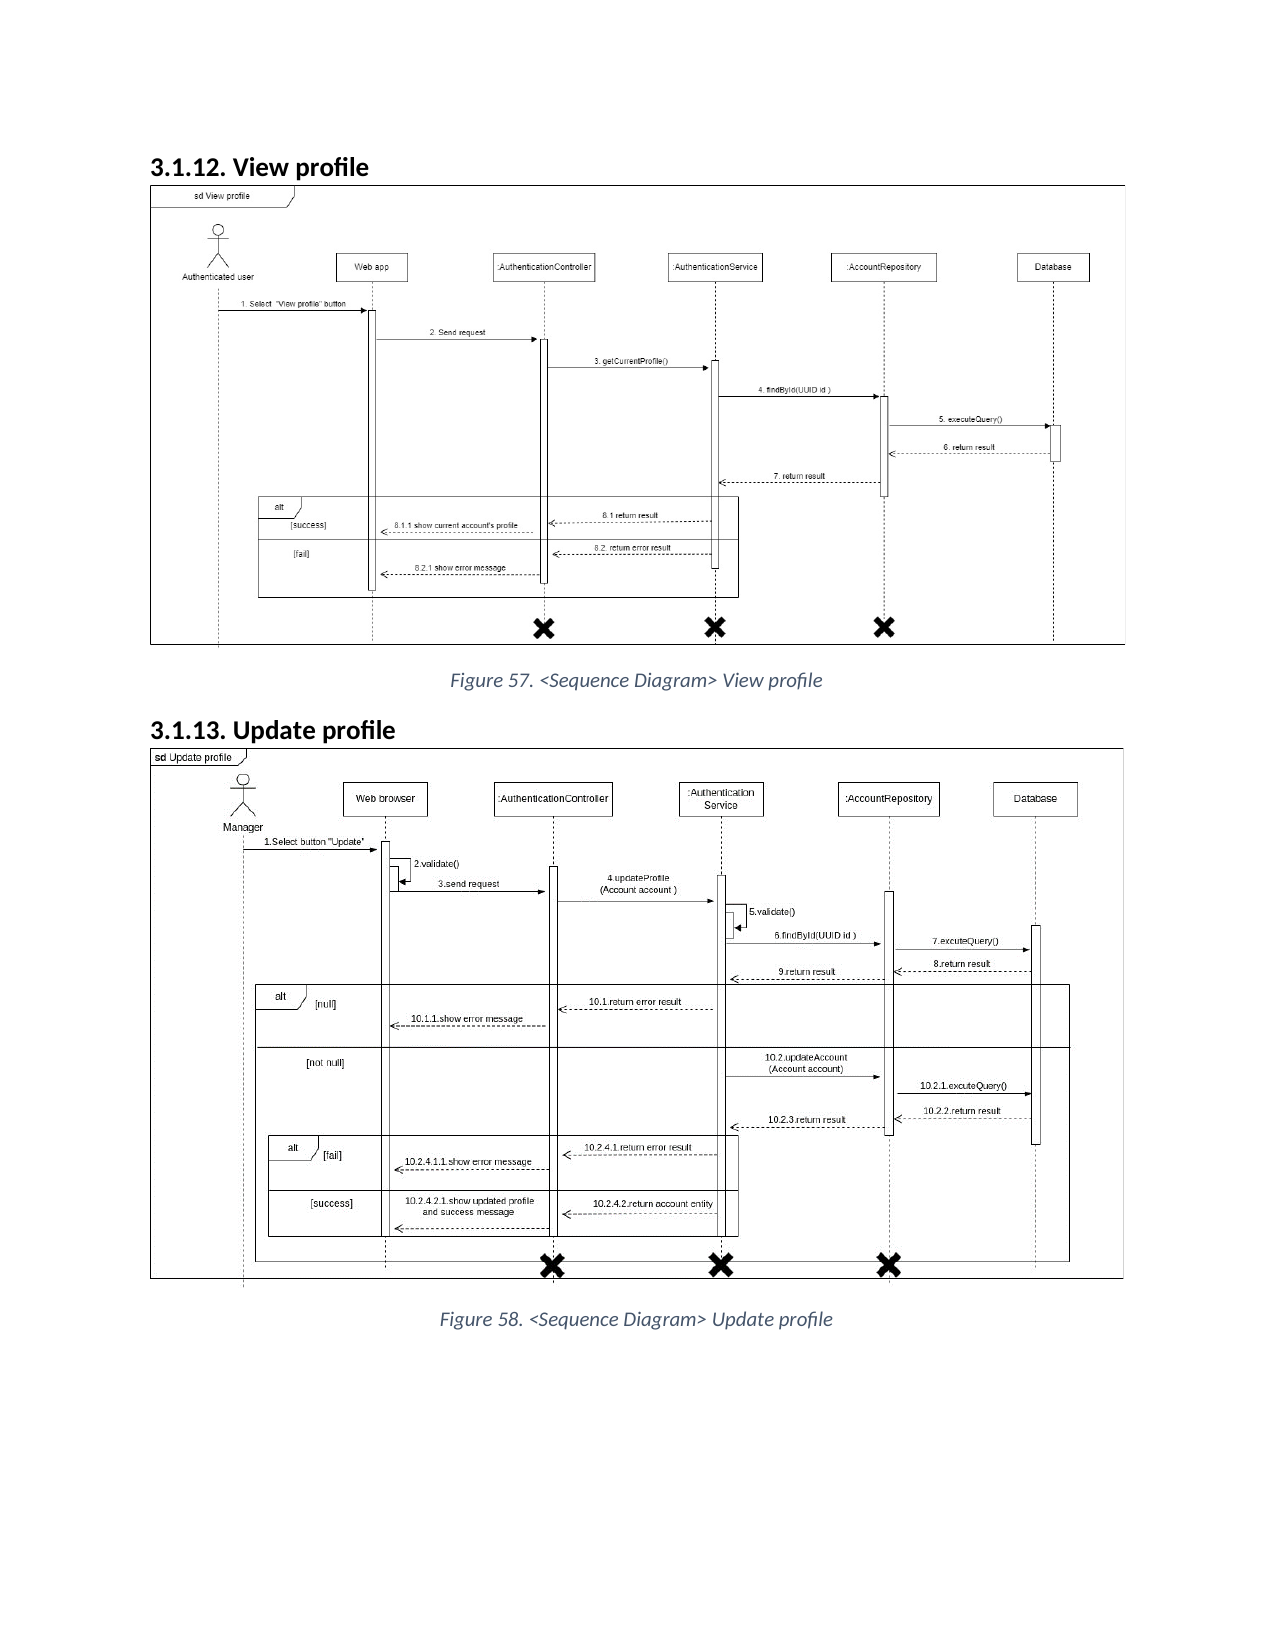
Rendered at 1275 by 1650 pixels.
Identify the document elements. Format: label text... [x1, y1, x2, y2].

subtitle 3.1.13. Update profile [150, 713, 1125, 746]
picture [150, 185, 1125, 649]
picture [150, 748, 1124, 1288]
subtitle 3.1.12. View profile [150, 150, 1125, 183]
